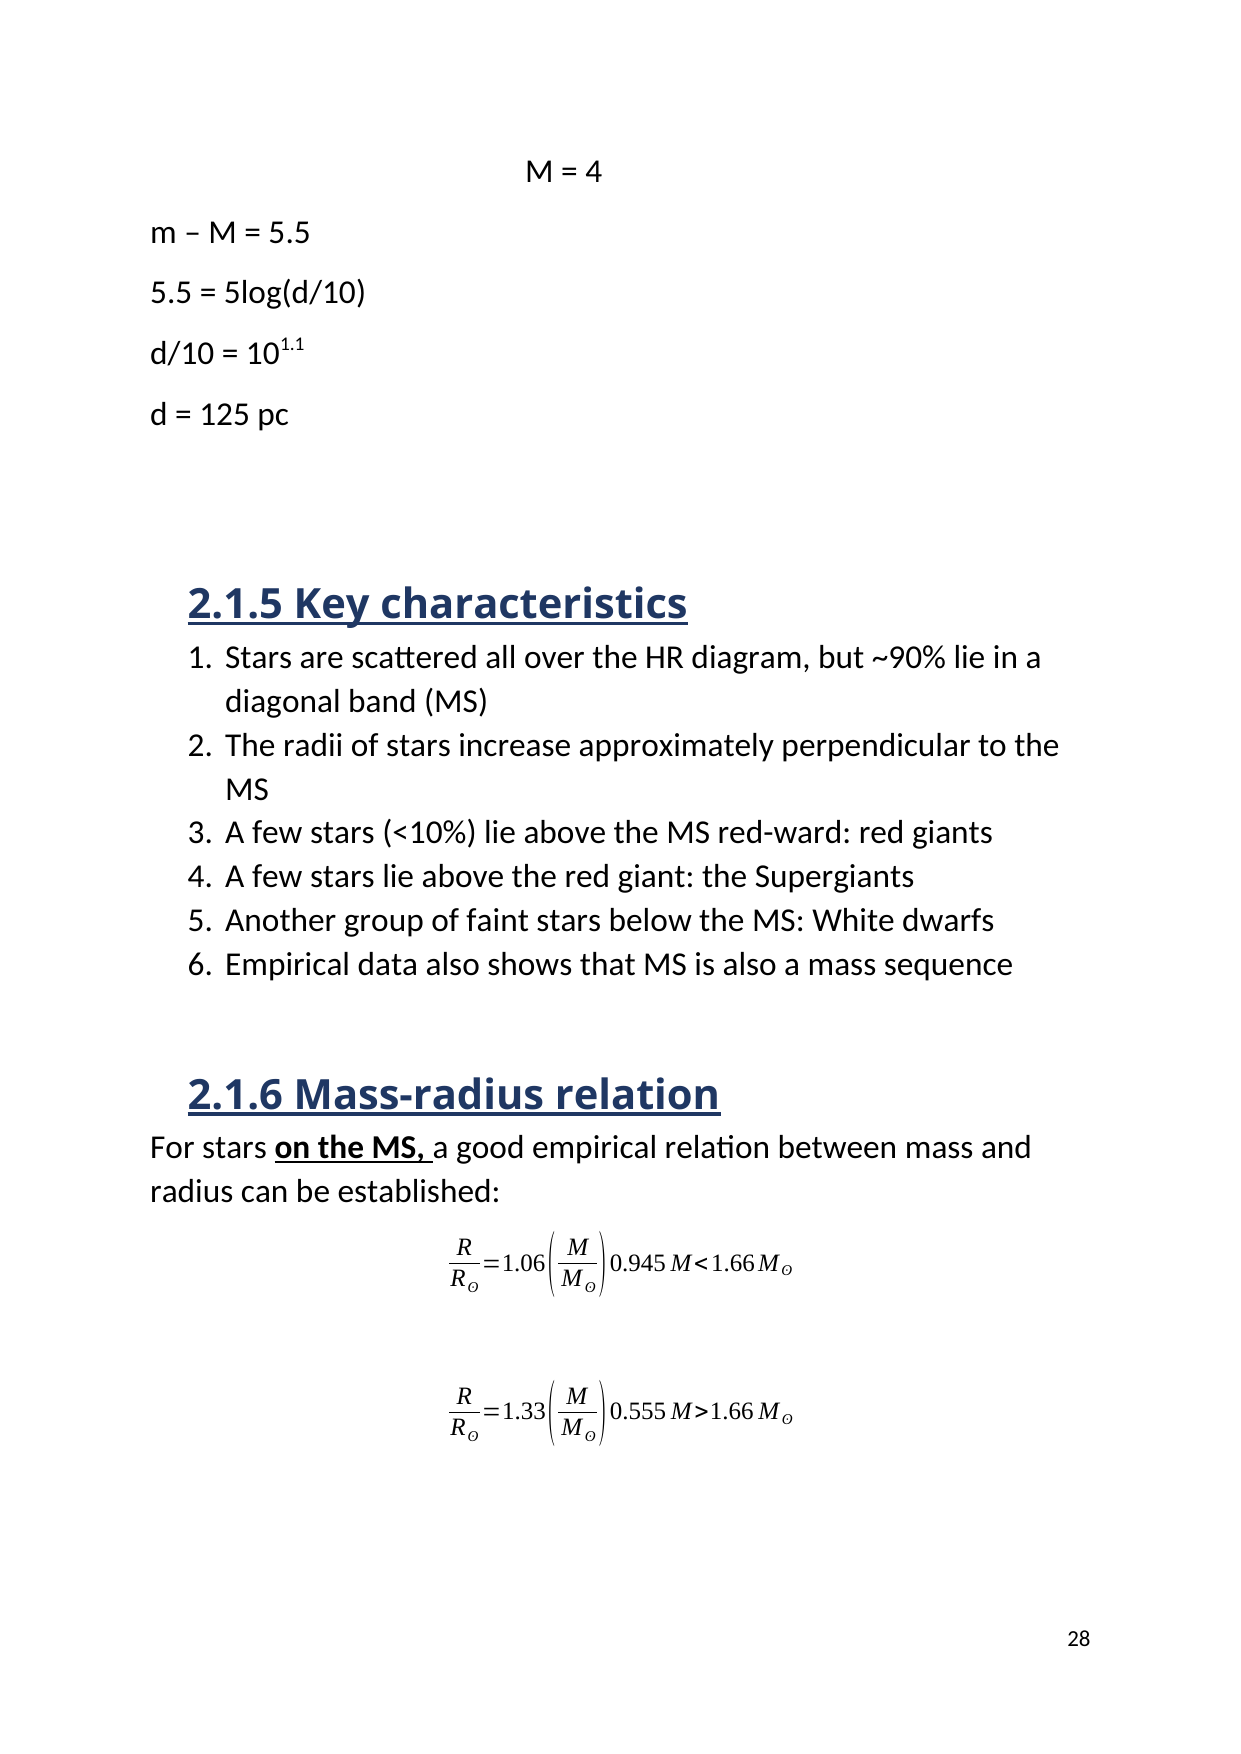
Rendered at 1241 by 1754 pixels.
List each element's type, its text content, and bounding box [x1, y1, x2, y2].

list Stars are scattered all over the HR diagram, but ~90% lie in a diagonal band (MS) [187, 636, 1090, 720]
text d = 125 pc [150, 392, 1090, 433]
list A few stars (<10%) lie above the MS red-ward: red giants [187, 811, 1090, 852]
list Empirical data also shows that MS is also a mass sequence [187, 943, 1090, 984]
subtitle 2.1.5 Key characteristics [150, 574, 1090, 631]
subtitle 2.1.6 Mass-radius relation [150, 1064, 1090, 1121]
list The radii of stars increase approximately perpendicular to the MS [187, 723, 1090, 808]
list A few stars lie above the red giant: the Supergiants [187, 855, 1090, 896]
text m – M = 5.5 [150, 211, 1090, 251]
list Another group of faint stars below the MS: White dwarfs [187, 899, 1090, 940]
list M = 4 [450, 150, 1090, 191]
text 5.5 = 5log(d/10) [150, 271, 1090, 312]
text For stars on the MS, a good empirical relation between mass and radius can be established: [150, 1126, 1090, 1211]
text d/10 = 101.1 [150, 332, 1090, 373]
